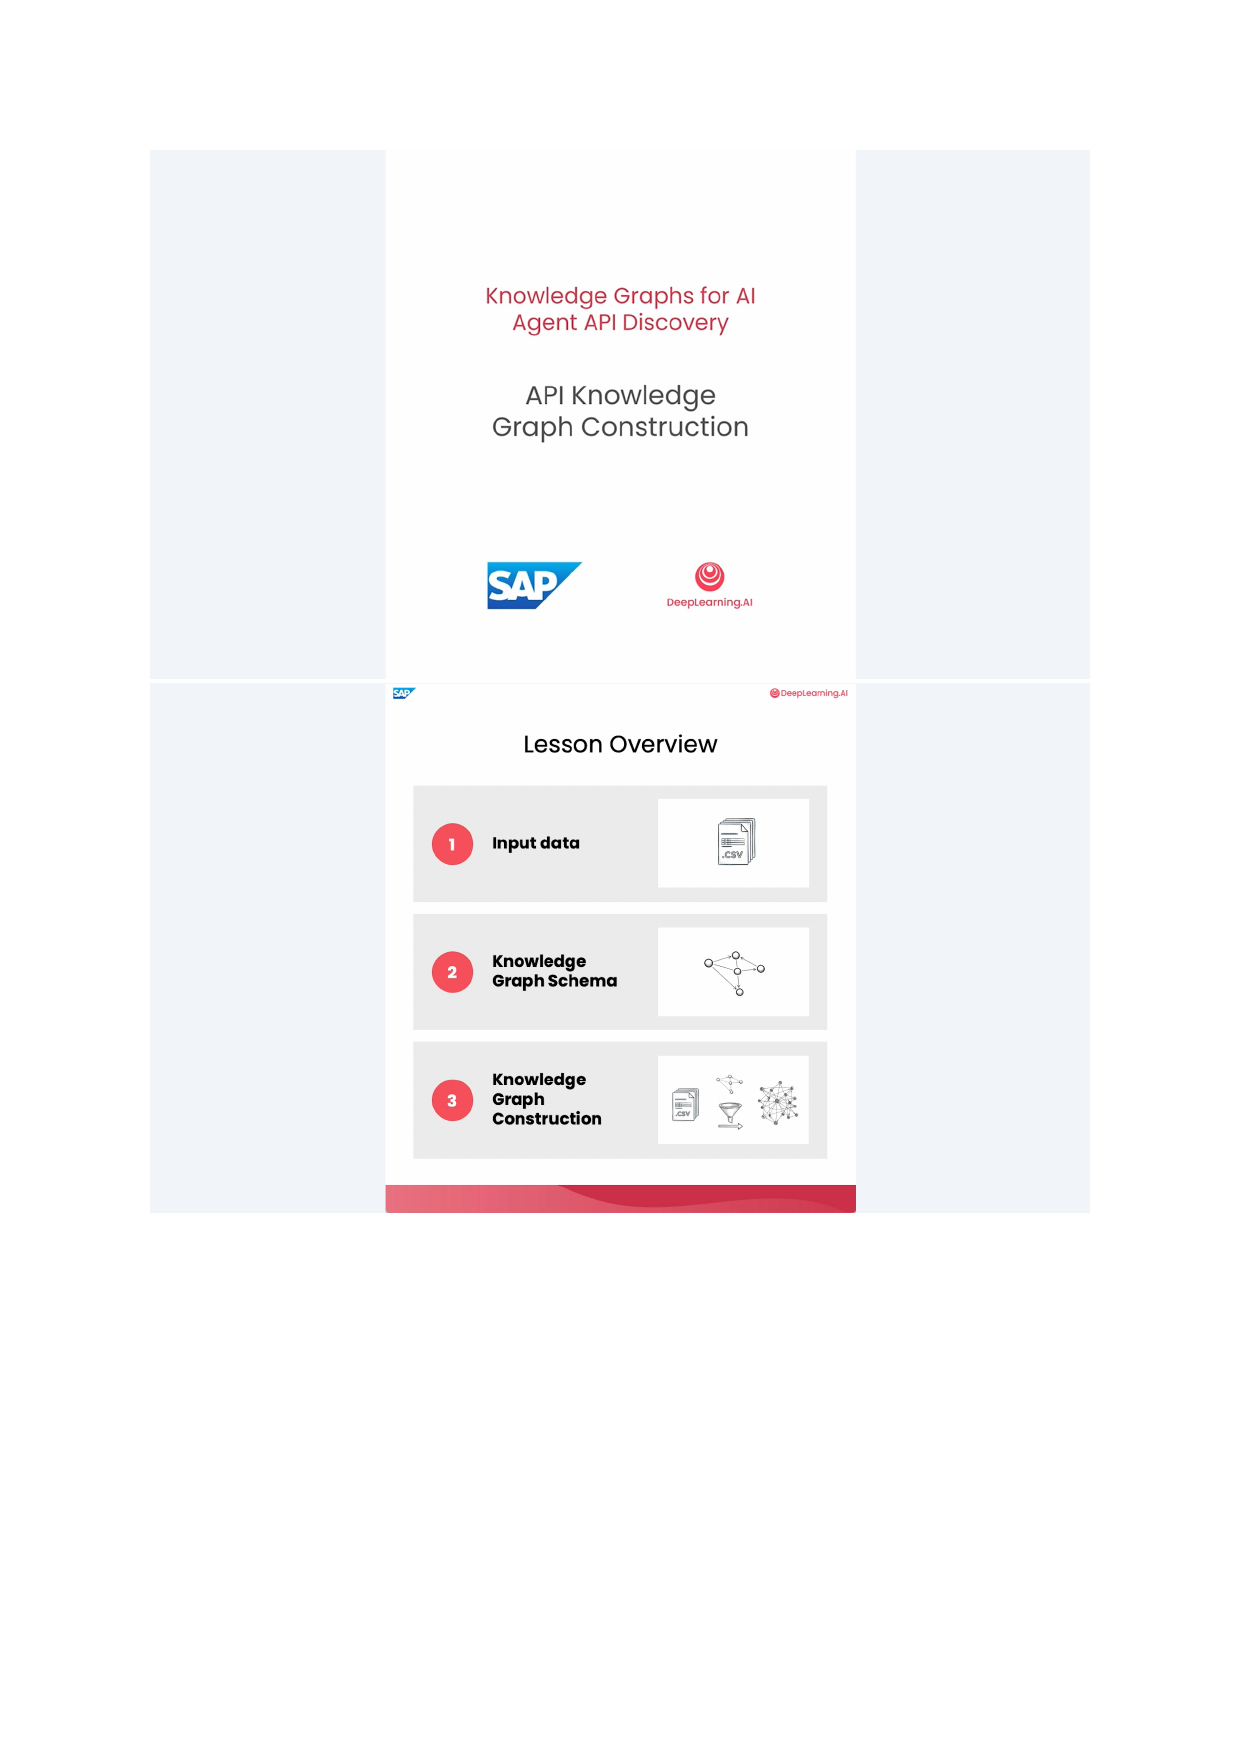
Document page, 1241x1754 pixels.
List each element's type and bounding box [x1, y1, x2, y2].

picture [150, 150, 1091, 679]
picture [150, 683, 1091, 1213]
